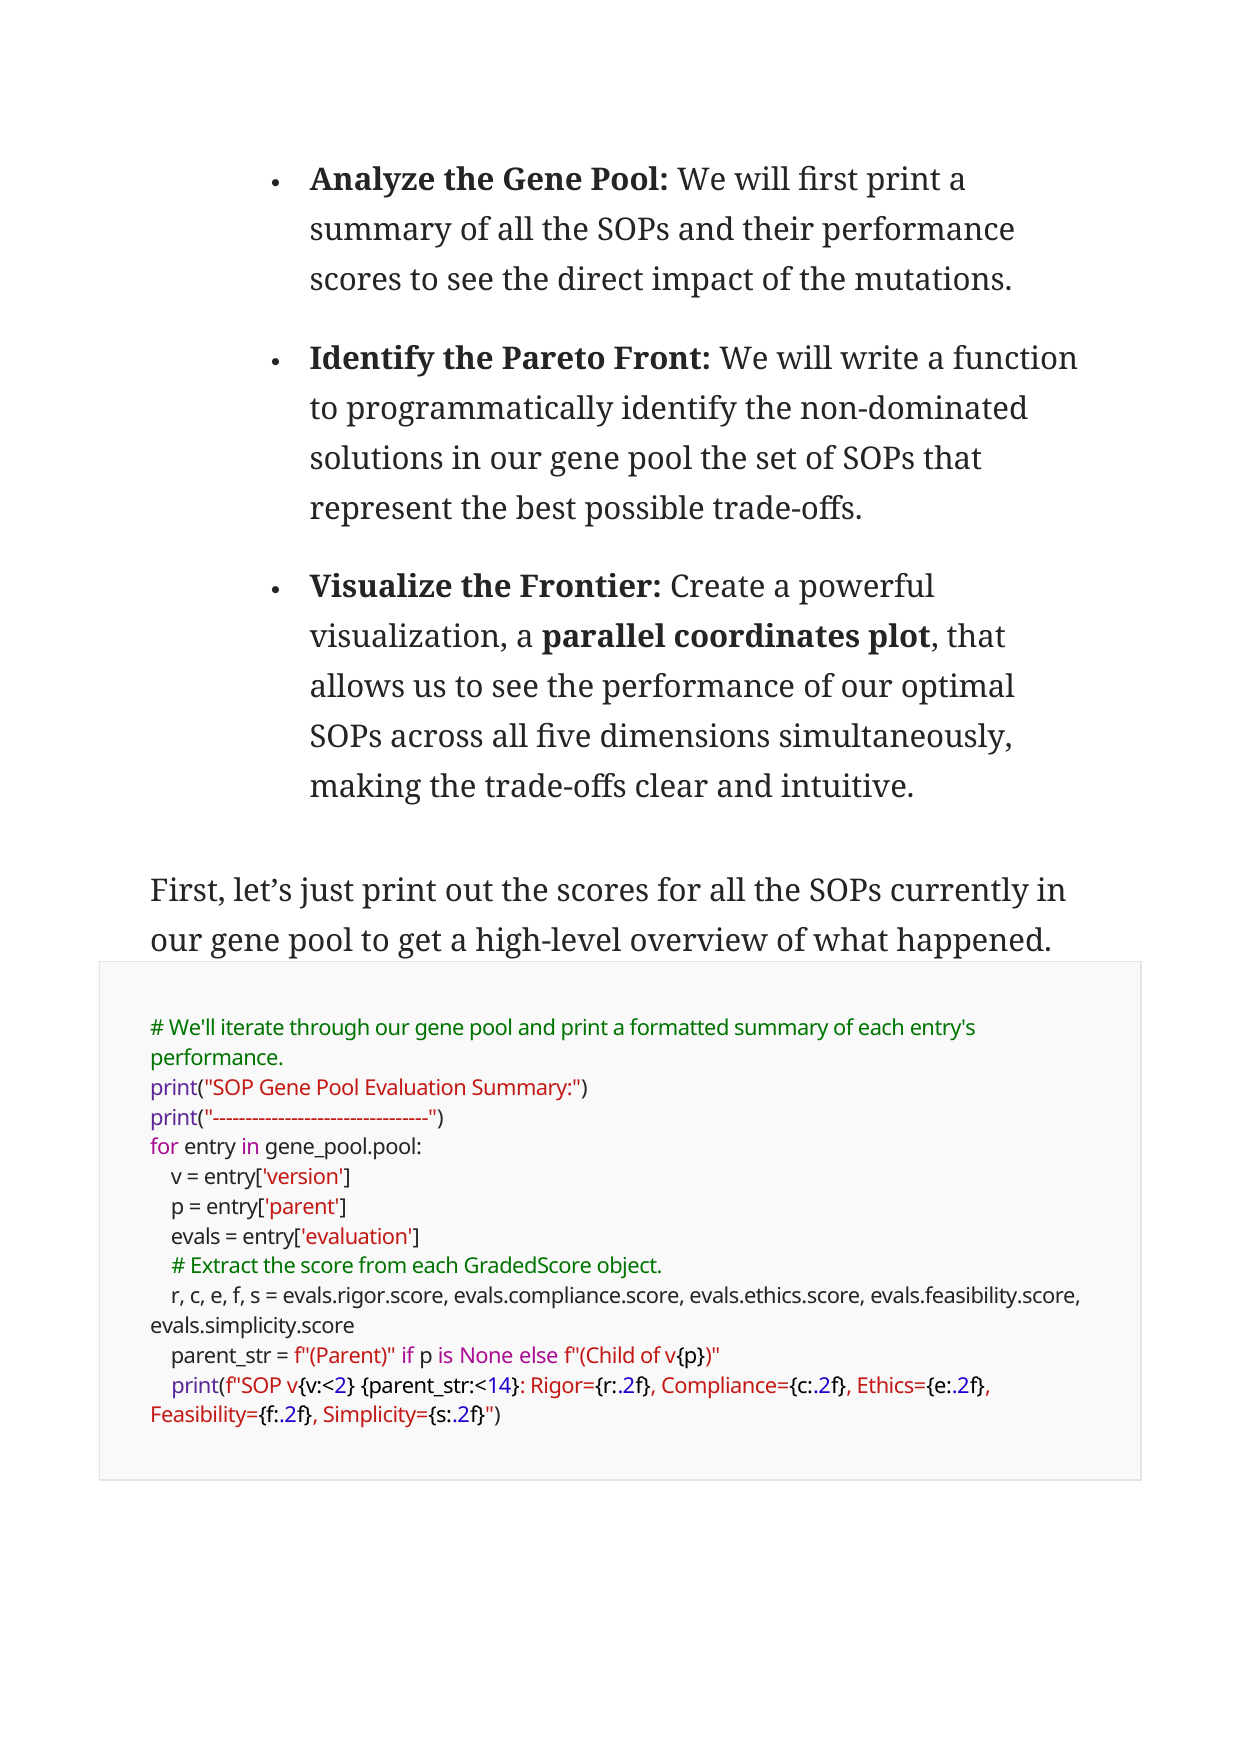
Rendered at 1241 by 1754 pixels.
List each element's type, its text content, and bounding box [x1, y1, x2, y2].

list Analyze the Gene Pool: We will first print a summary of all the SOPs and their performance scores to see the direct impact of the mutations. [272, 150, 1090, 300]
text # We'll iterate through our gene pool and print a formatted summary of each entry's performance. print("SOP Gene Pool Evaluation Summary:") print("---------------------------------") for entry in gene_pool.pool: v = entry['version'] p = entry['parent'] evals = entry['evaluation'] # Extract the score from each GradedScore object. r, c, e, f, s = evals.rigor.score, evals.compliance.score, evals.ethics.score, evals.feasibility.score, evals.simplicity.score parent_str = f"(Parent)" if p is None else f"(Child of v{p})" print(f"SOP v{v:<2} {parent_str:<14}: Rigor={r:.2f}, Compliance={c:.2f}, Ethics={e:.2f}, Feasibility={f:.2f}, Simplicity={s:.2f}") [100, 962, 1140, 1479]
list Identify the Pareto Front: We will write a function to programmatically identify the non-dominated solutions in our gene pool the set of SOPs that represent the best possible trade-offs. [272, 328, 1090, 528]
text First, let’s just print out the scores for all the SOPs currently in our gene pool to get a high-level overview of what happened. [150, 861, 1090, 961]
list Visualize the Frontier: Create a powerful visualization, a parallel coordinates plot, that allows us to see the performance of our optimal SOPs across all five dimensions simultaneously, making the trade-offs clear and intuitive. [272, 557, 1090, 807]
